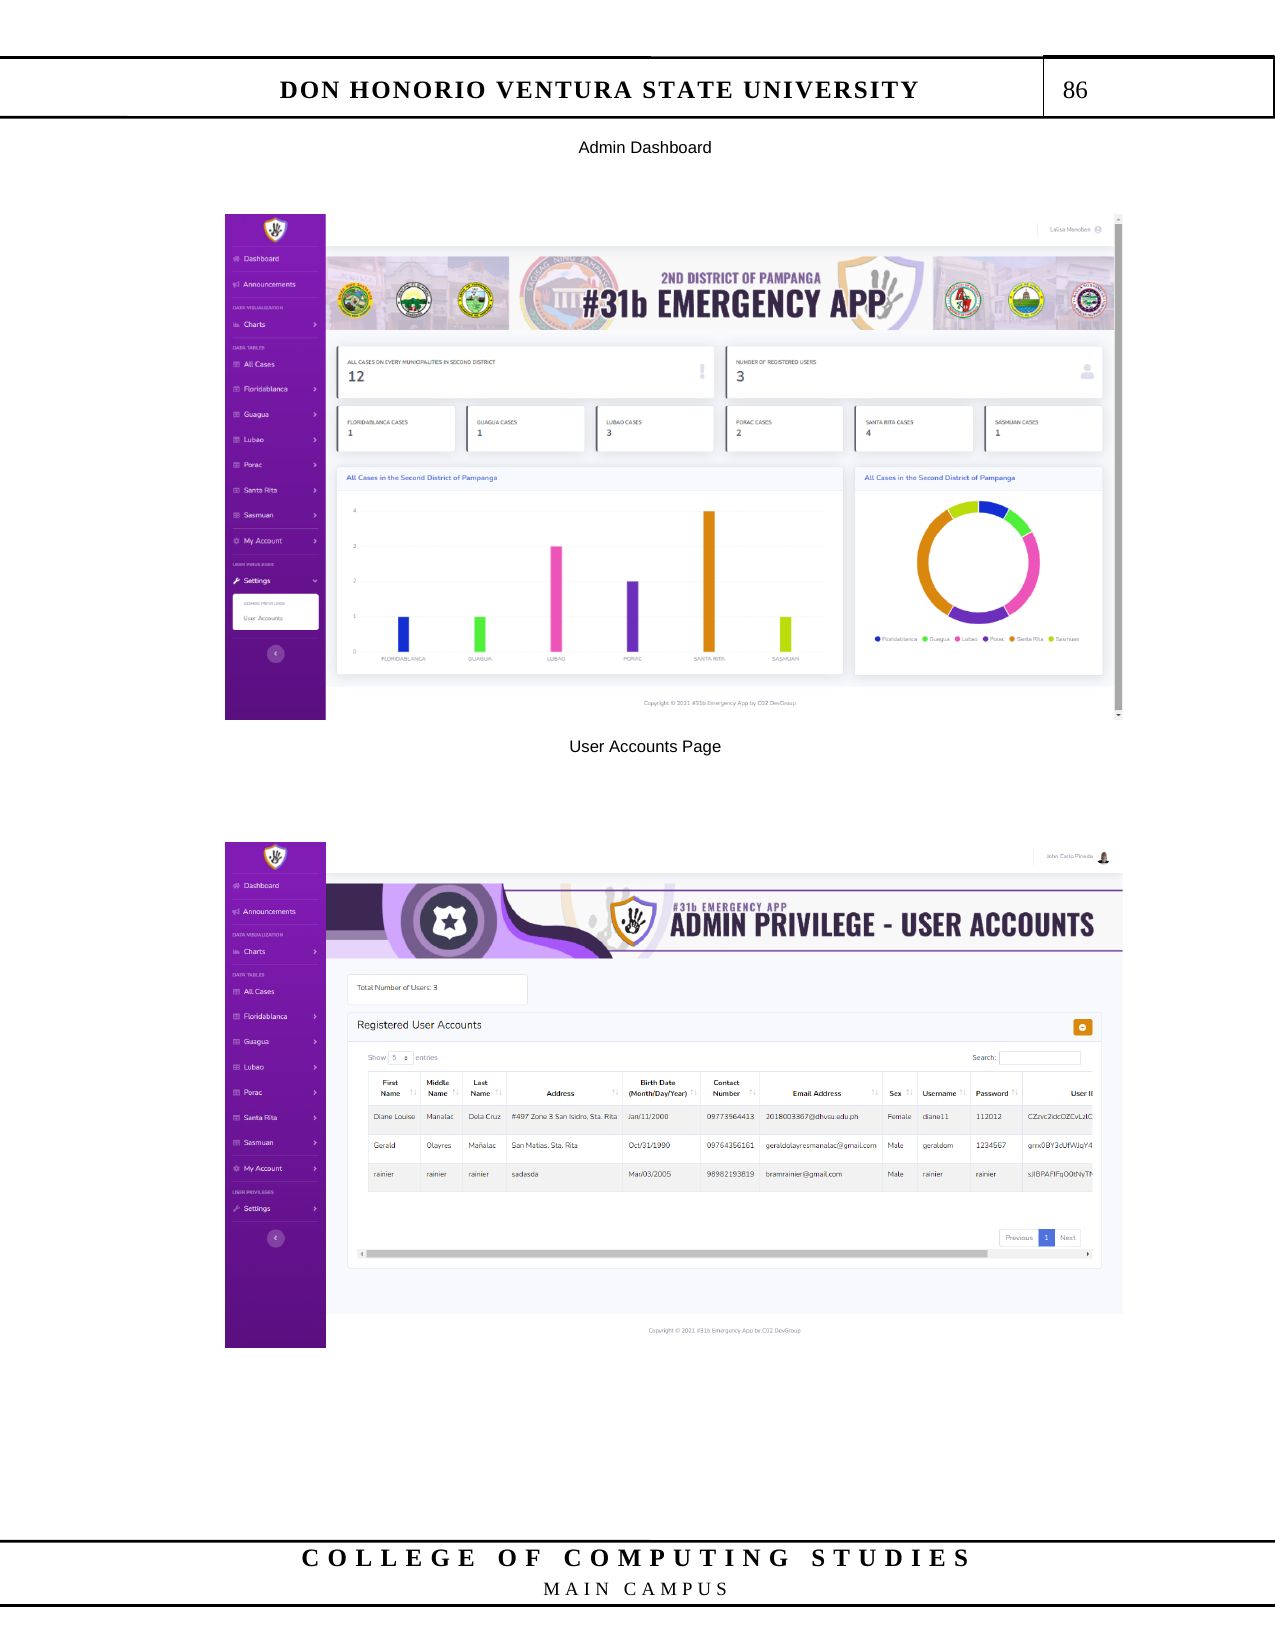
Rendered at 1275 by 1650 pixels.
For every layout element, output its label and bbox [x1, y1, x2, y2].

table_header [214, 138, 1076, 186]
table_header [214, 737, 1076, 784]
picture [225, 842, 1123, 1348]
picture [225, 214, 1123, 720]
